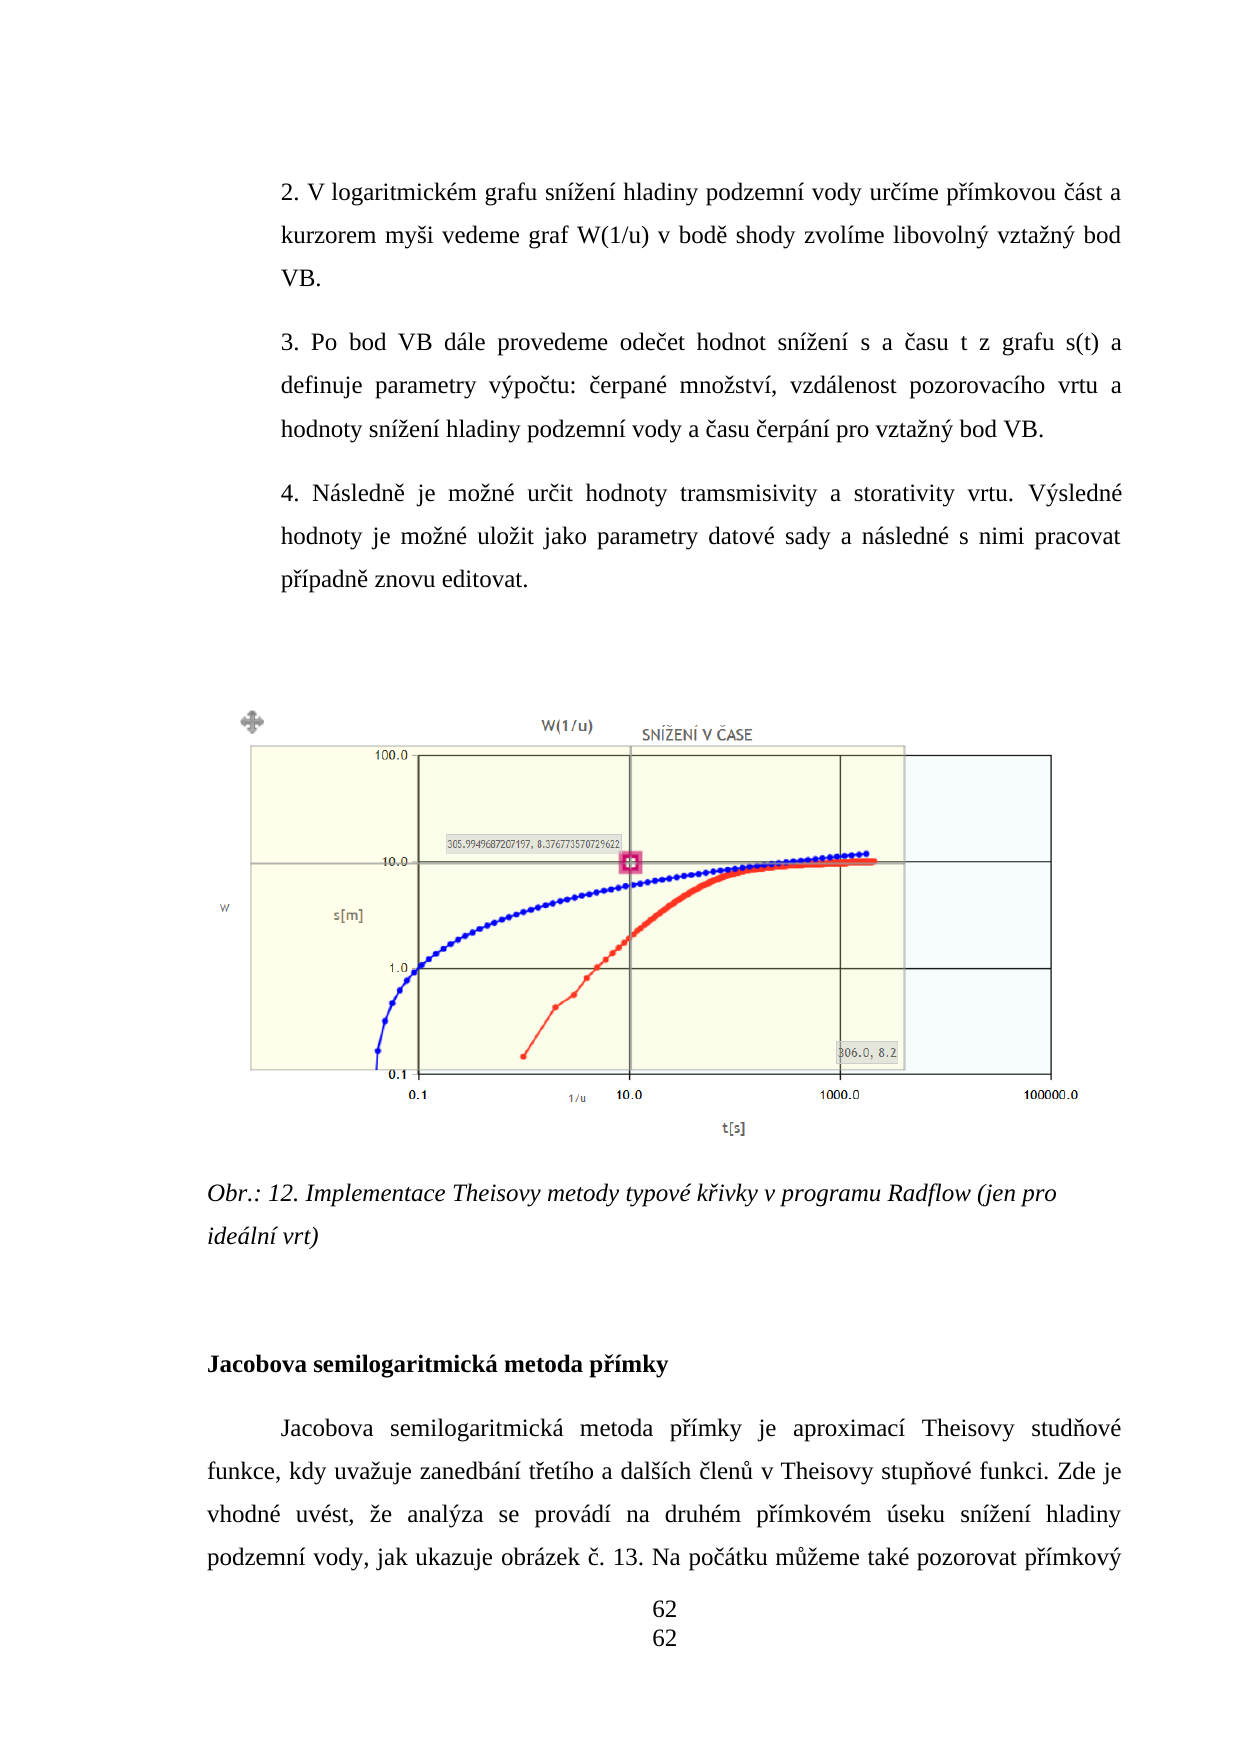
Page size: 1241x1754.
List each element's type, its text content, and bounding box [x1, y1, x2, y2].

picture [206, 691, 1123, 1143]
text 3. Po bod VB dále provedeme odečet hodnot snížení s a času t z grafu s(t) a definuje parametry výpočtu: čerpané množství, vzdálenost pozorovacího vrtu a hodnoty snížení hladiny podzemní vody a času čerpání pro vztažný bod VB. [281, 327, 1122, 442]
text 4. Následně je možné určit hodnoty tramsmisivity a storativity vrtu. Výsledné hodnoty je možné uložit jako parametry datové sady a následné s nimi pracovat případně znovu editovat. [281, 478, 1122, 593]
text 2. V logaritmickém grafu snížení hladiny podzemní vody určíme přímkovou část a kurzorem myši vedeme graf W(1/u) v bodě shody zvolíme libovolný vztažný bod VB. [281, 177, 1122, 292]
text Jacobova semilogaritmická metoda přímky [207, 1349, 1122, 1378]
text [207, 1413, 1122, 1571]
